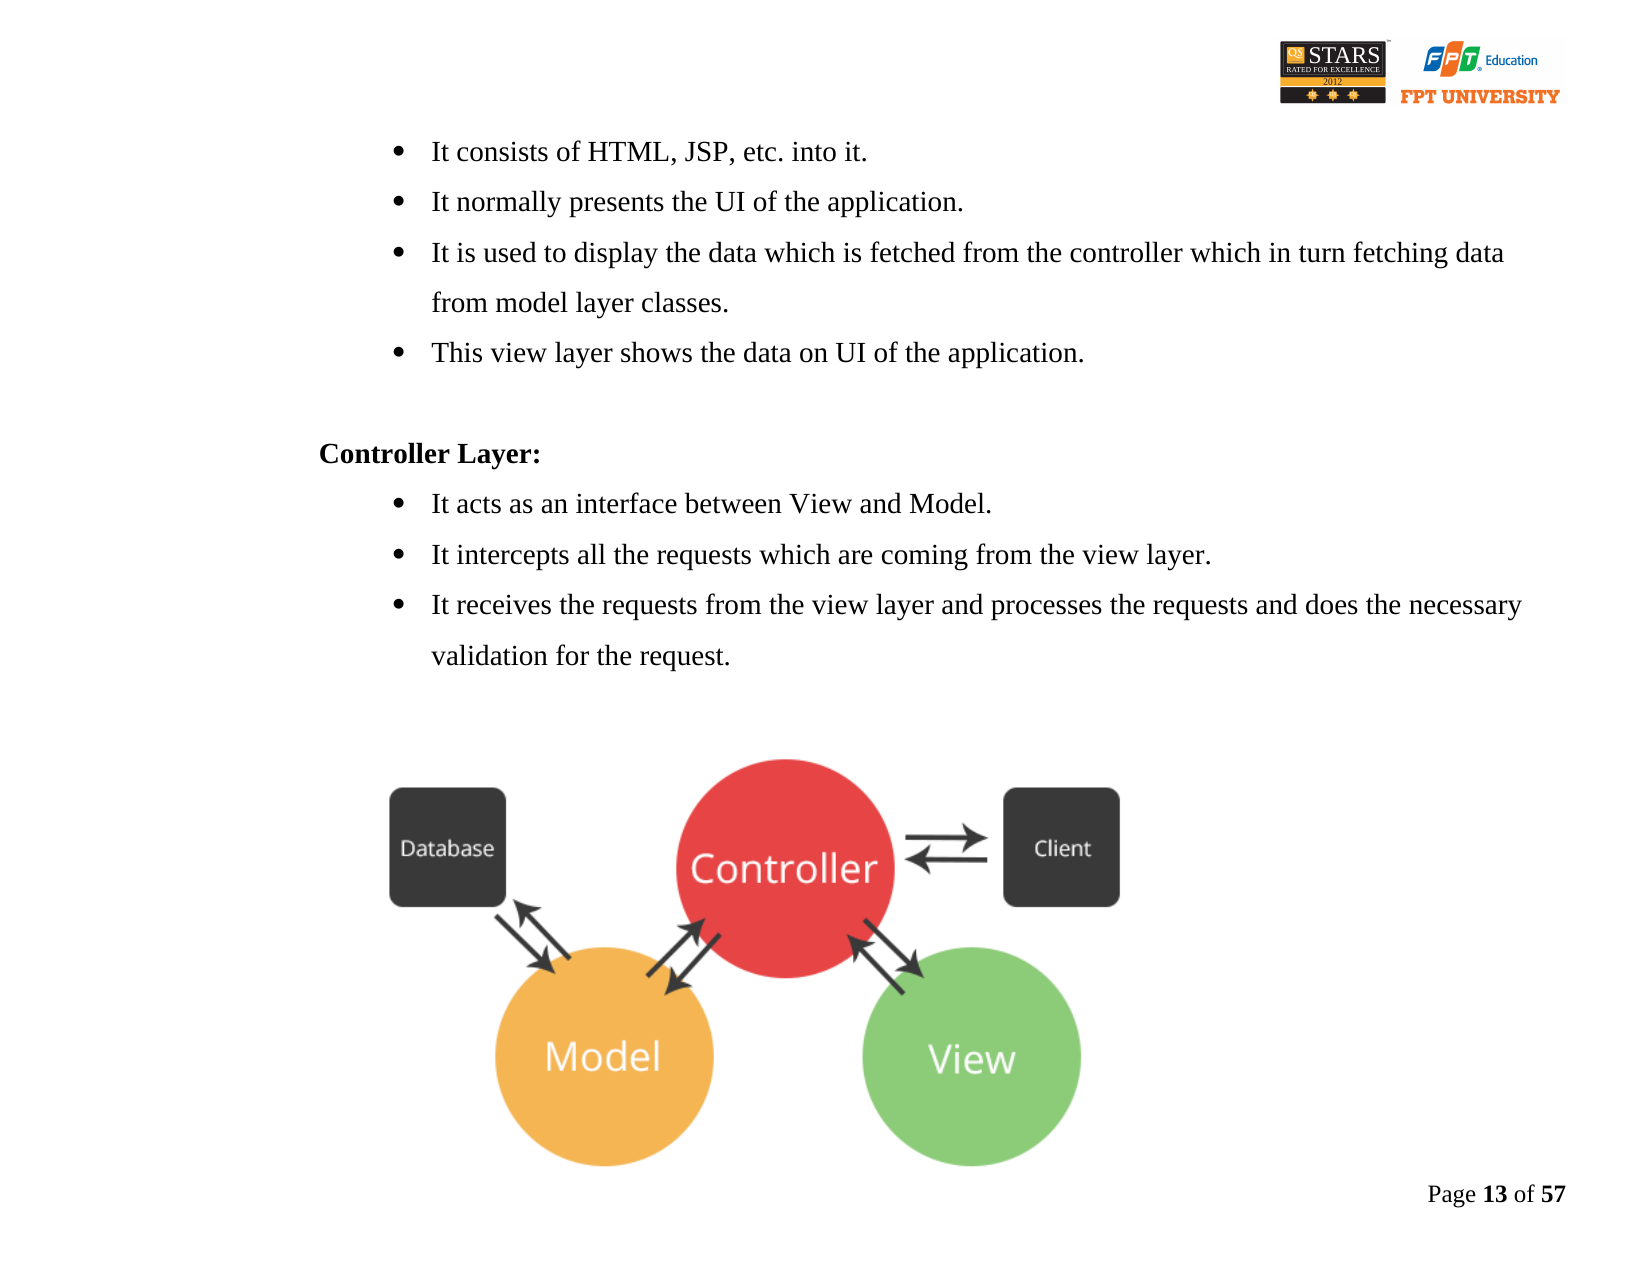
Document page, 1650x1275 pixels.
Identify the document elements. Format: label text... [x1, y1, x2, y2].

list It intercepts all the requests which are coming from the view layer. [394, 537, 1566, 571]
list It receives the requests from the view layer and processes the requests and does the necessary validation for the request. [394, 587, 1566, 671]
list It consists of HTML, JSP, etc. into it. [394, 134, 1566, 168]
list It acts as an interface between View and Model. [394, 487, 1566, 520]
picture [1274, 37, 1566, 106]
list This view layer shows the data on UI of the application. [394, 336, 1566, 369]
list It normally presents the UI of the application. [394, 184, 1566, 218]
list It is used to display the data which is fetched from the controller which in turn fetching data from model layer classes. [394, 235, 1566, 319]
text Controller Layer: [244, 436, 1566, 470]
picture [340, 738, 1238, 1208]
